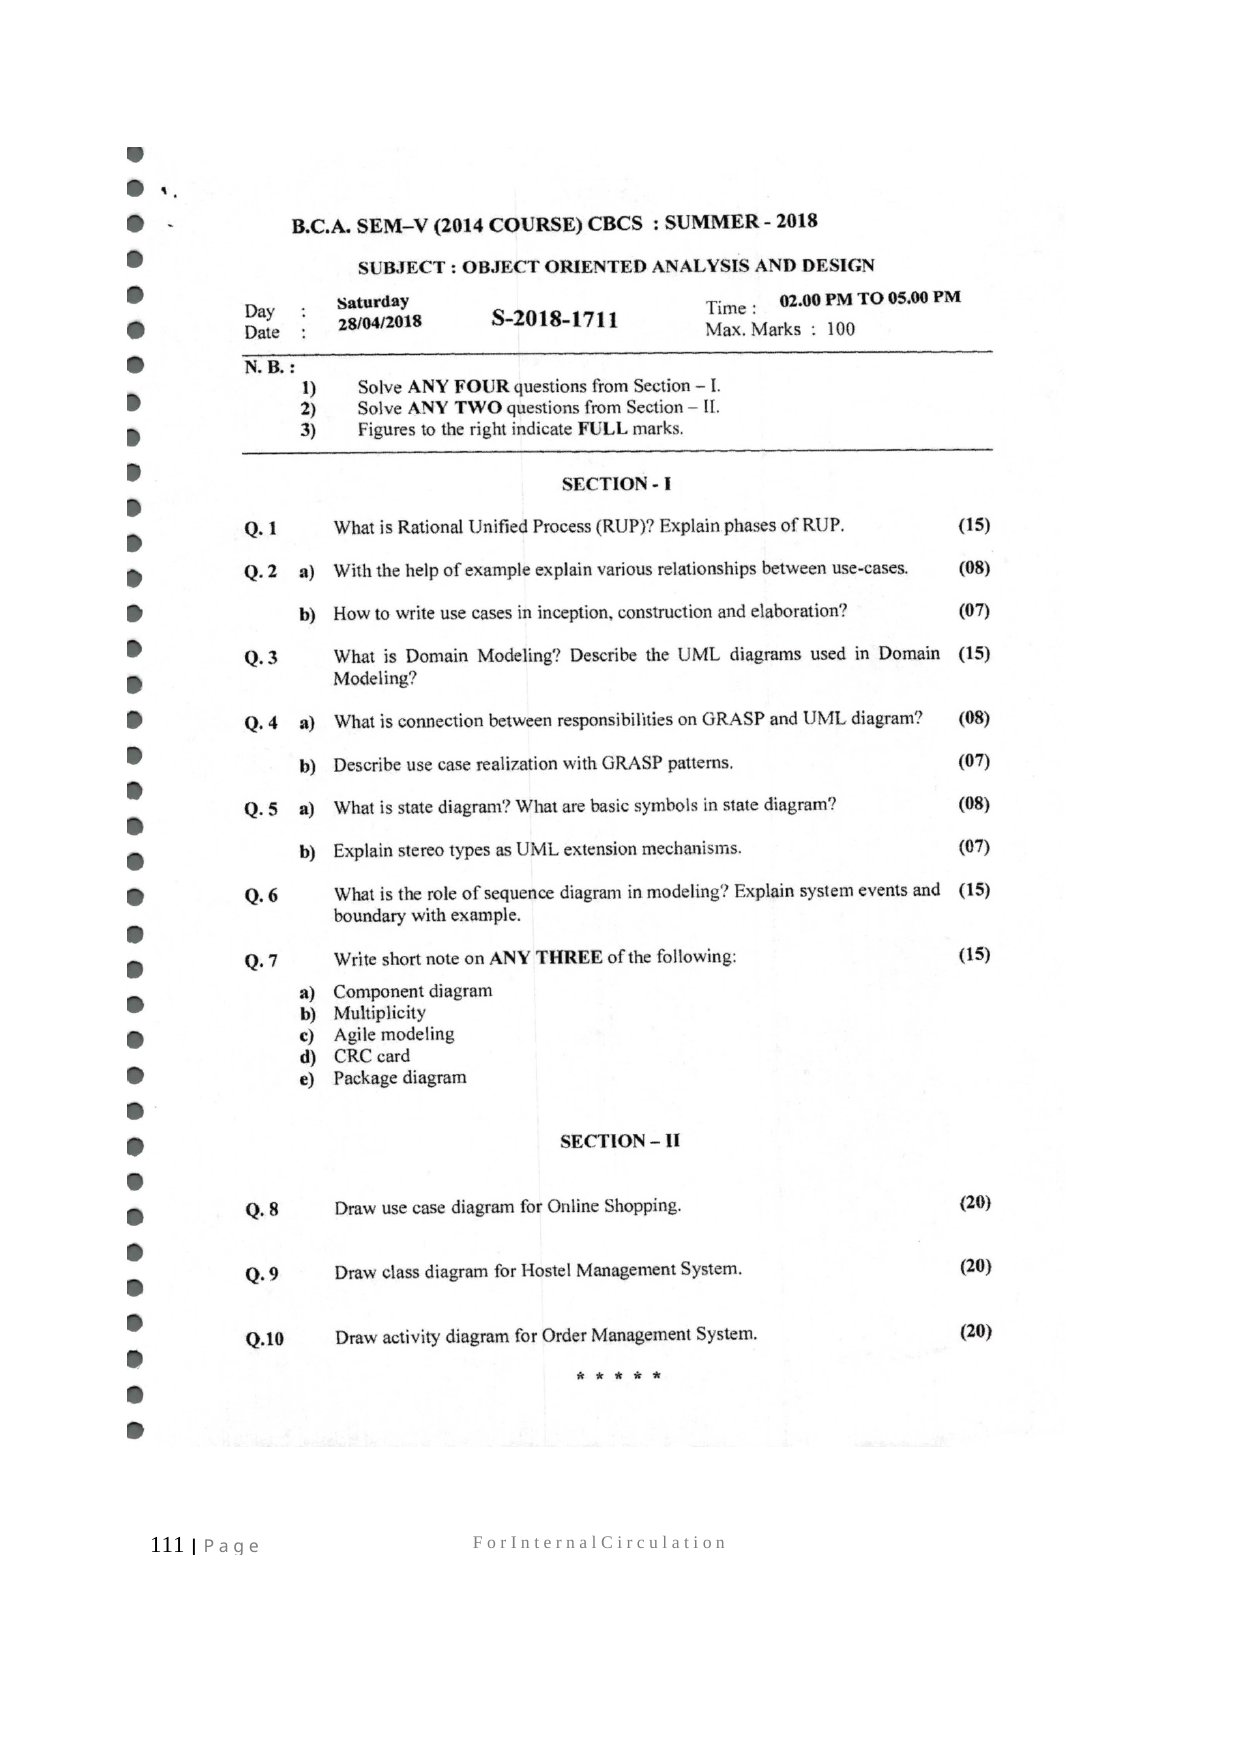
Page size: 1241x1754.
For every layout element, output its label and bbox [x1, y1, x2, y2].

picture [127, 147, 1065, 1447]
